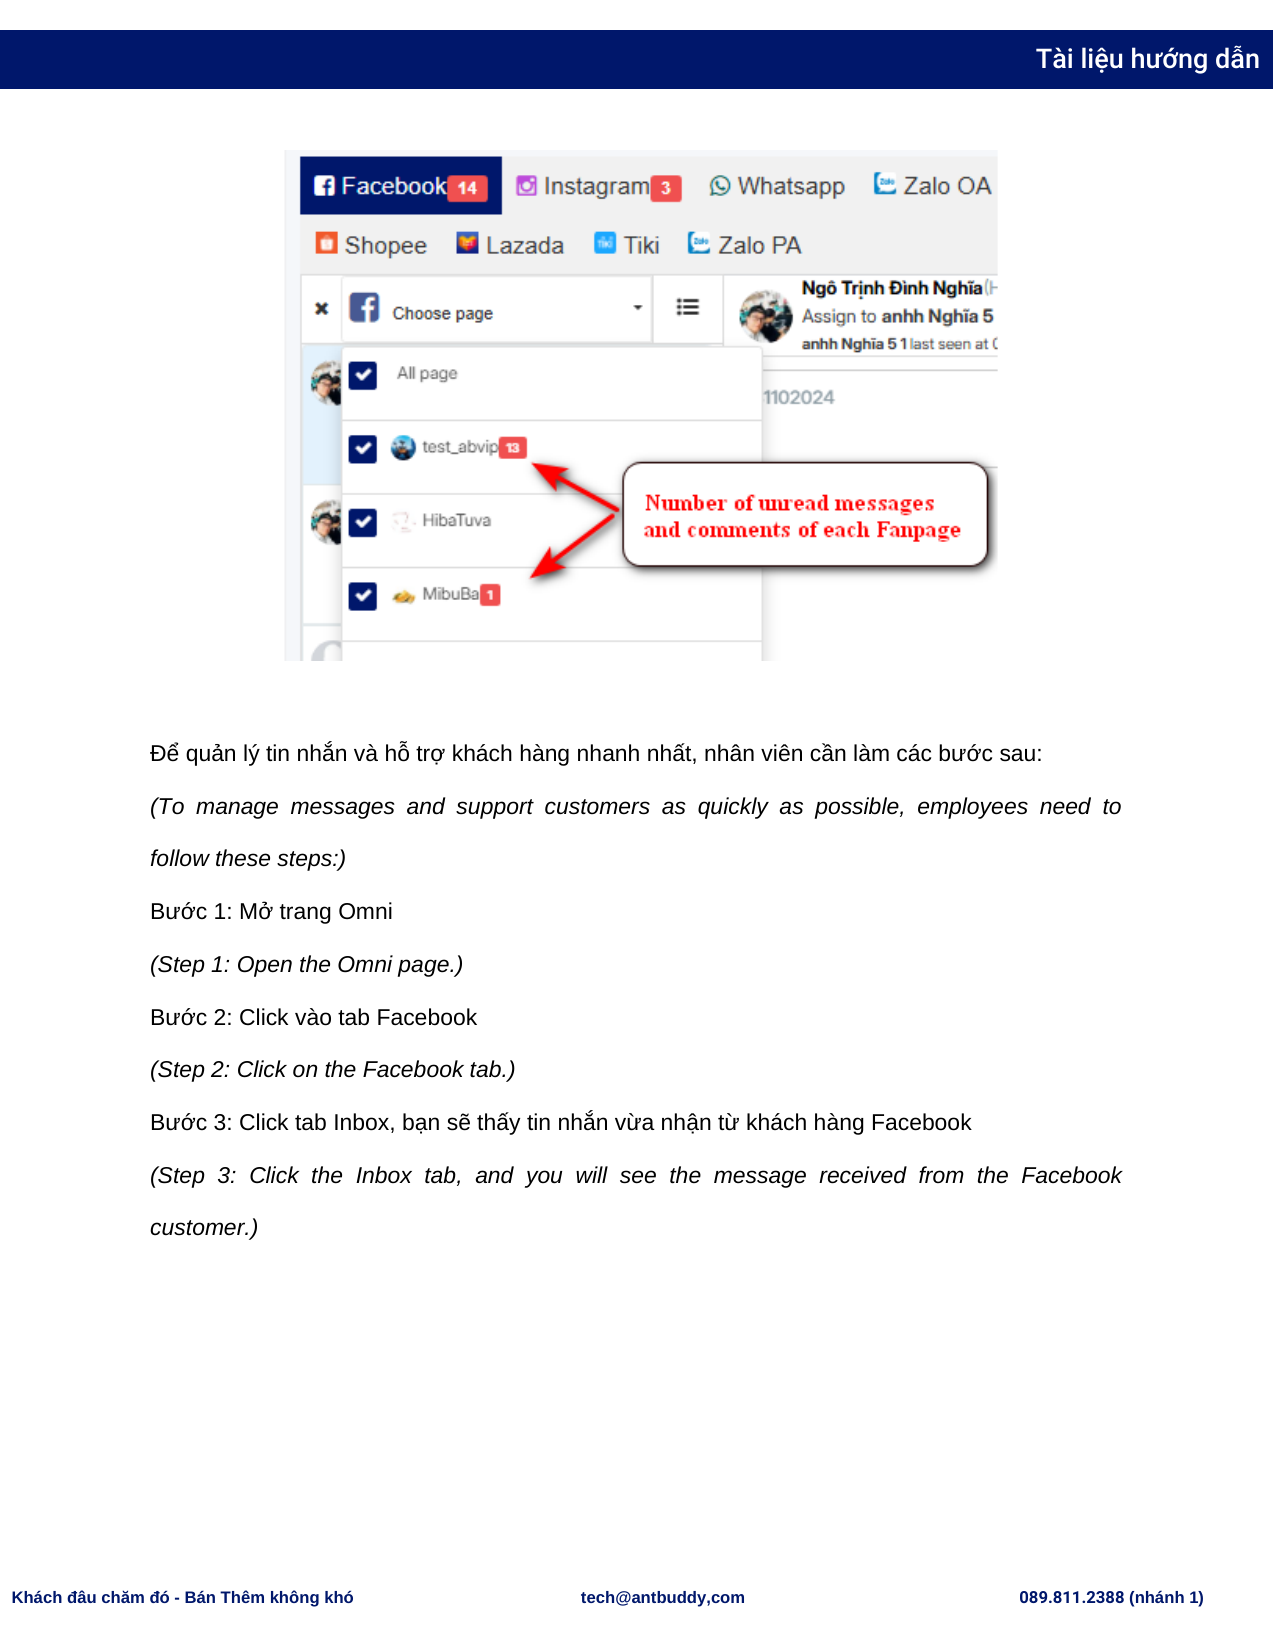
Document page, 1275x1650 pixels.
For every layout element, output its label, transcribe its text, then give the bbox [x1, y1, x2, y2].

text (Step 2: Click on the Facebook tab.) [150, 1056, 1125, 1083]
text (Step 1: Open the Omni page.) [150, 951, 1125, 977]
text (To manage messages and support customers as quickly as possible, employees need to follow these steps:) [150, 793, 1125, 872]
text Để quản lý tin nhắn và hỗ trợ khách hàng nhanh nhất, nhân viên cần làm các bước sau: [150, 740, 1125, 766]
text (Step 3: Click the Inbox tab, and you will see the message received from the Facebook customer.) [150, 1162, 1125, 1241]
text Bước 3: Click tab Inbox, bạn sẽ thấy tin nhắn vừa nhận từ khách hàng Facebook [150, 1109, 1125, 1135]
picture [277, 150, 998, 661]
text Bước 1: Mở trang Omni [150, 898, 1125, 924]
text Bước 2: Click vào tab Facebook [150, 1003, 1125, 1030]
